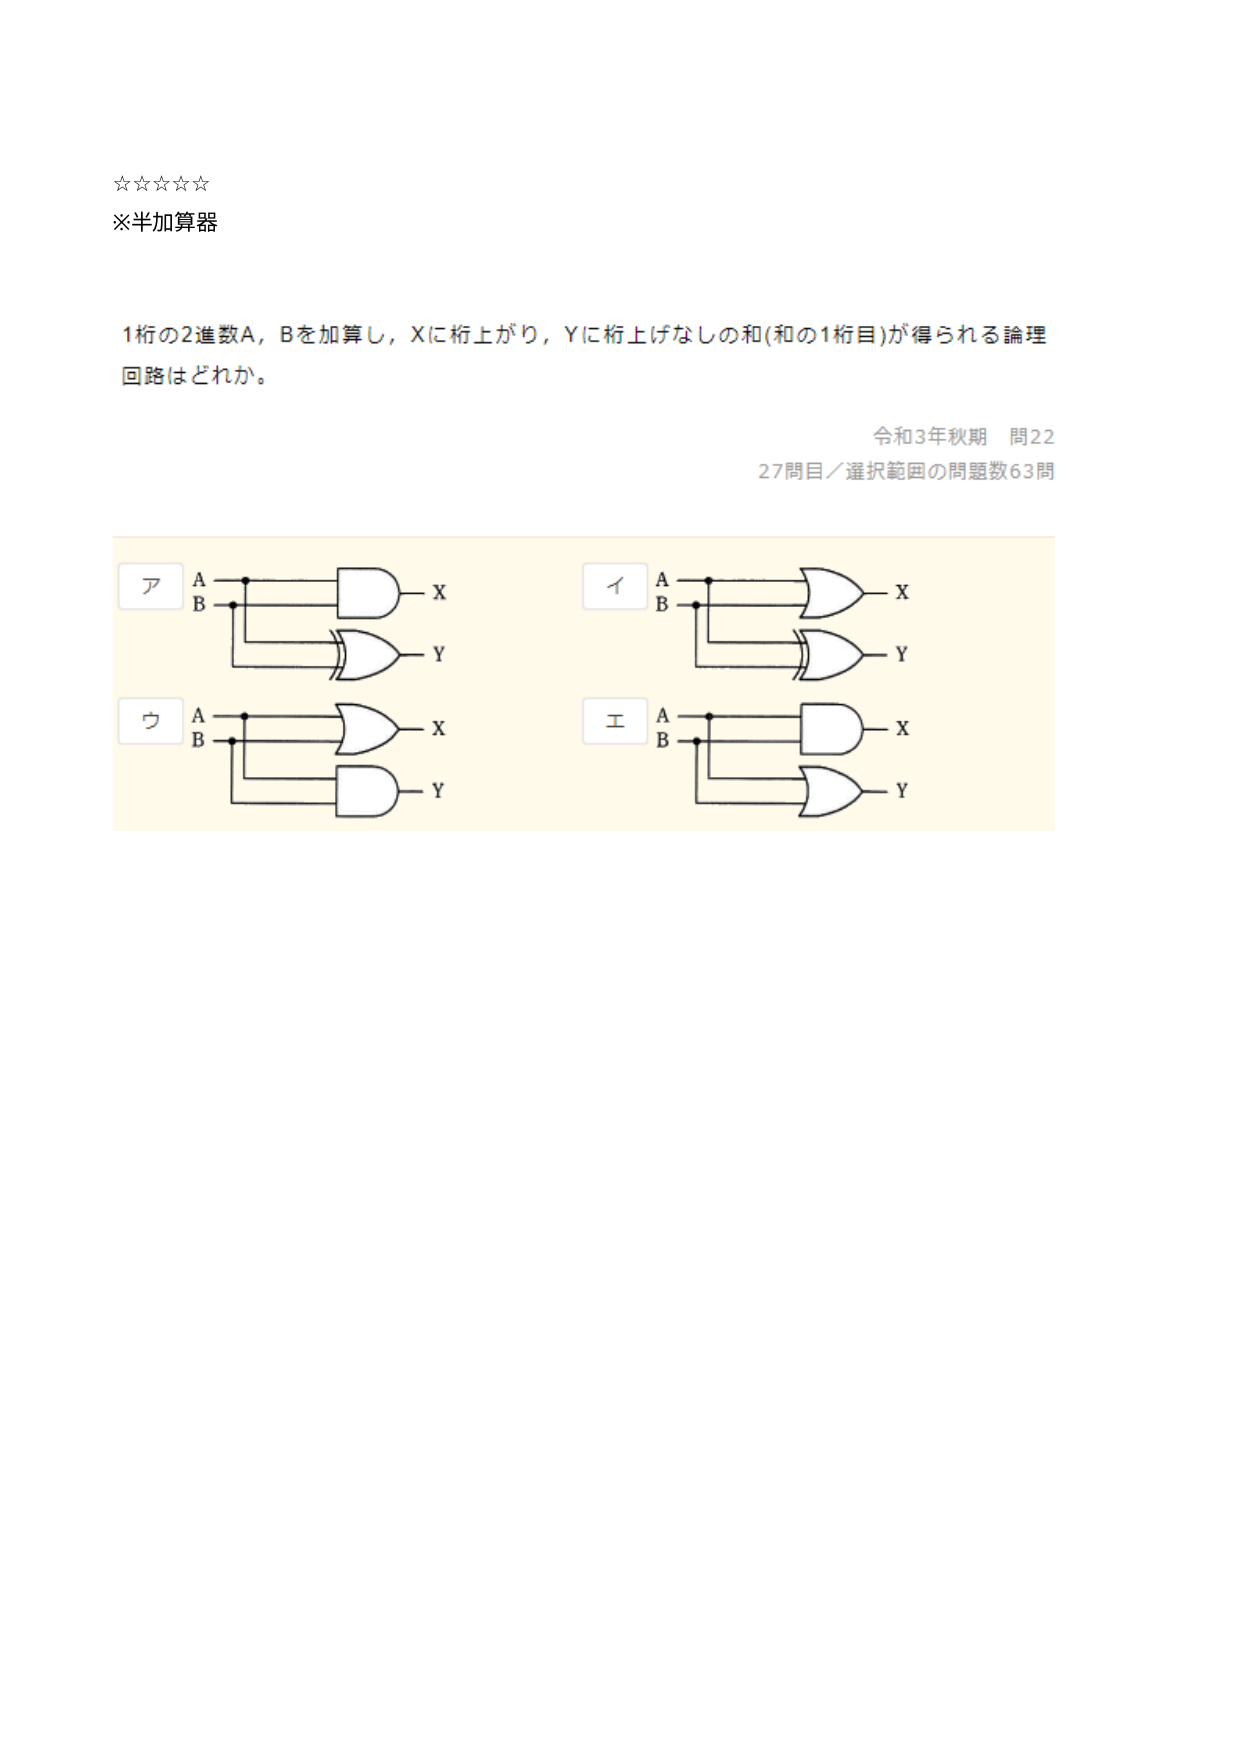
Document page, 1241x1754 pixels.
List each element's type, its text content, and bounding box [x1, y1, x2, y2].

text ※半加算器 [112, 202, 1128, 239]
text ☆☆☆☆☆ [112, 164, 1128, 202]
picture [112, 314, 1055, 831]
